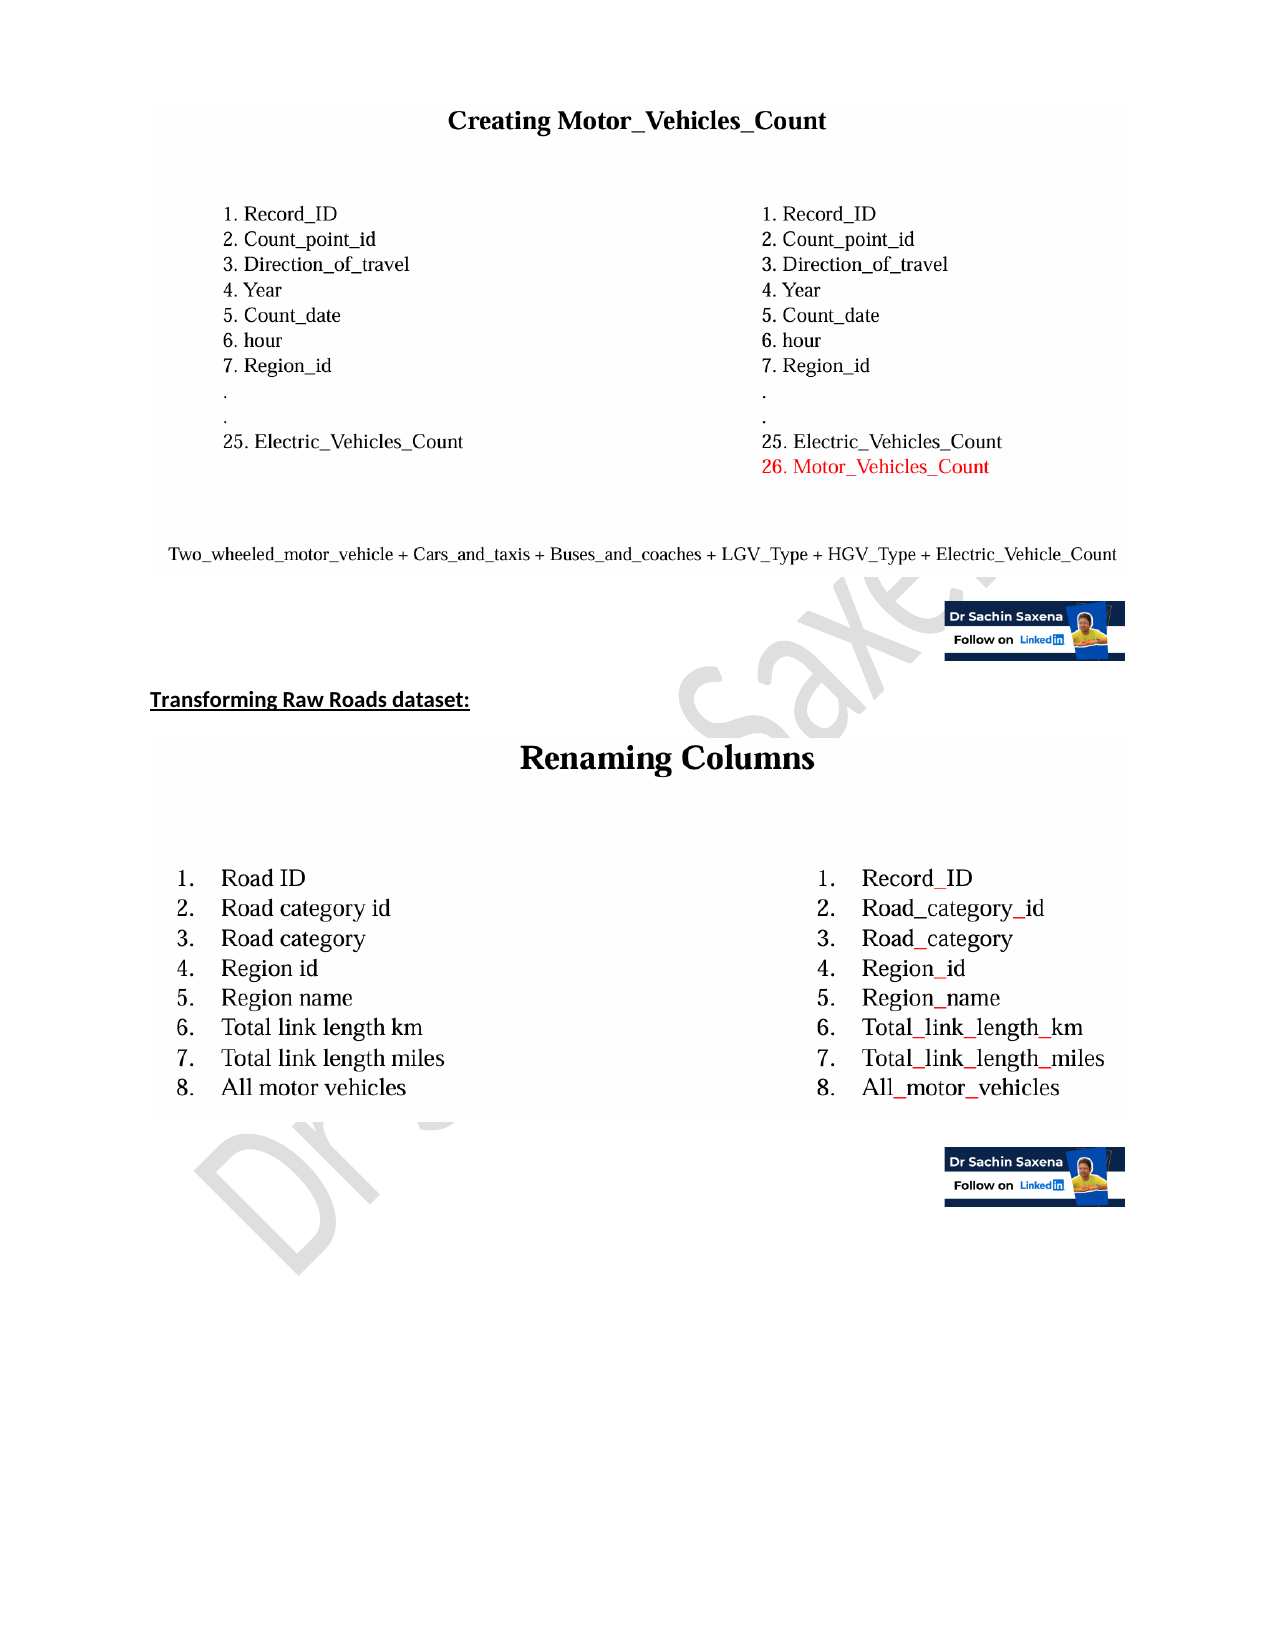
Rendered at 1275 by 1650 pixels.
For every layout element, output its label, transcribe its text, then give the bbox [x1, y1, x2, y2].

picture [944, 601, 1125, 661]
picture [944, 1147, 1125, 1207]
text Transforming Raw Roads dataset: [150, 685, 1125, 713]
picture [150, 101, 1125, 577]
picture [150, 738, 1125, 1122]
